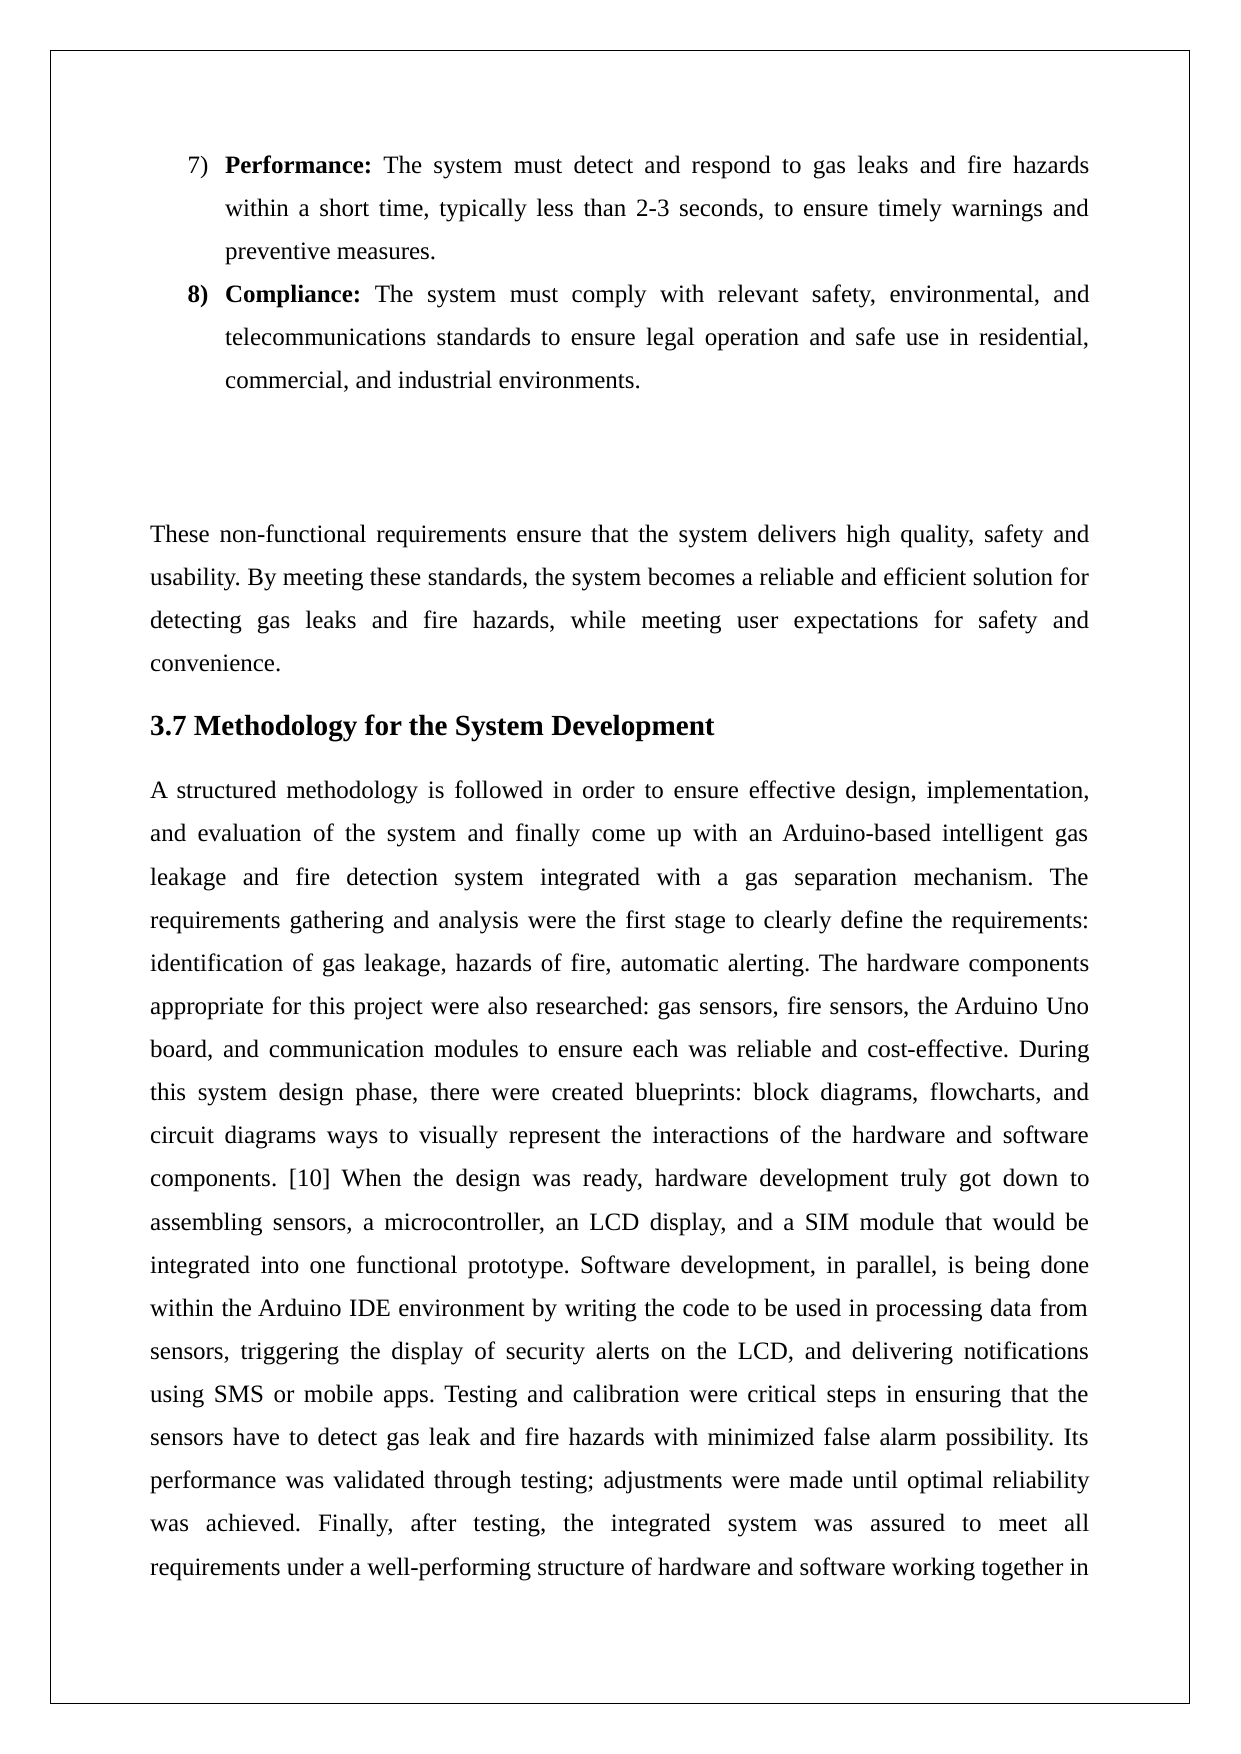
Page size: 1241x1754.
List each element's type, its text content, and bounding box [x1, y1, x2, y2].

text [150, 775, 1090, 1580]
text 3.7 Methodology for the System Development [150, 708, 1090, 742]
list Compliance: The system must comply with relevant safety, environmental, and telecommunications standards to ensure legal operation and safe use in residential, commercial, and industrial environments. [187, 279, 1090, 394]
text These non-functional requirements ensure that the system delivers high quality, safety and usability. By meeting these standards, the system becomes a reliable and efficient solution for detecting gas leaks and fire hazards, while meeting user expectations for safety and convenience. [150, 519, 1090, 677]
list Performance: The system must detect and respond to gas leaks and fire hazards within a short time, typically less than 2-3 seconds, to ensure timely warnings and preventive measures. [187, 150, 1090, 265]
